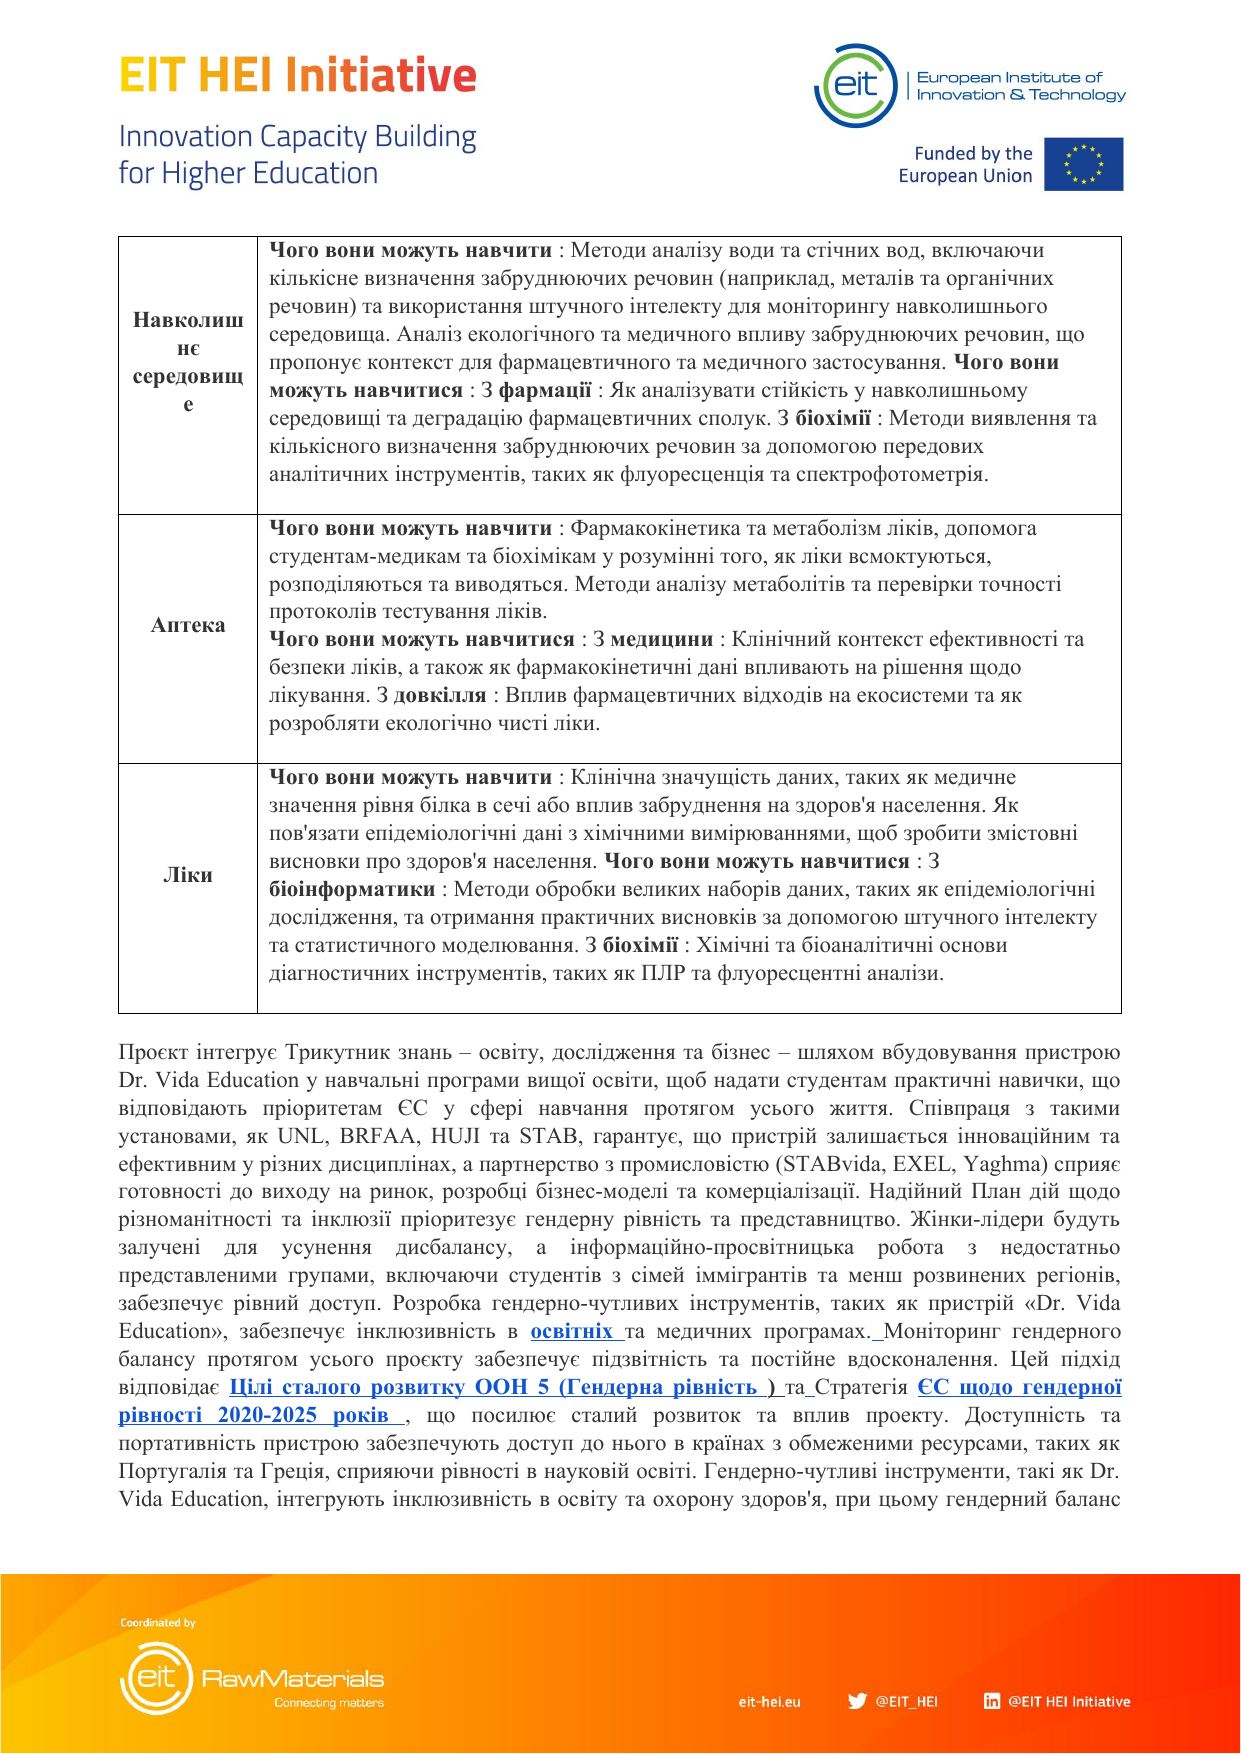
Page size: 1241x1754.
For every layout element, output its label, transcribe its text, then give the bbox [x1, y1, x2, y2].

picture [0, 1574, 1241, 1753]
table_cell Чого вони можуть навчити : Клінічна значущість даних, таких як медичне значення рівня білка в сечі або вплив забруднення на здоров'я населення. Як пов'язати епідеміологічні дані з хімічними вимірюваннями, щоб зробити змістовні висновки про здоров'я населення. Чого вони можуть навчитися : З біоінформатики : Методи обробки великих наборів даних, таких як епідеміологічні дослідження, та отримання практичних висновків за допомогою штучного інтелекту та статистичного моделювання. З біохімії : Хімічні та біоаналітичні основи діагностичних інструментів, таких як ПЛР та флуоресцентні аналізи. [258, 764, 1121, 1013]
table_cell Навколишнє середовище [119, 237, 257, 514]
table_cell Ліки [119, 764, 257, 1013]
table_cell Аптека [119, 515, 257, 763]
table_cell Чого вони можуть навчити : Методи аналізу води та стічних вод, включаючи кількісне визначення забруднюючих речовин (наприклад, металів та органічних речовин) та використання штучного інтелекту для моніторингу навколишнього середовища. Аналіз екологічного та медичного впливу забруднюючих речовин, що пропонує контекст для фармацевтичного та медичного застосування. Чого вони можуть навчитися : З фармації : Як аналізувати стійкість у навколишньому середовищі та деградацію фармацевтичних сполук. З біохімії : Методи виявлення та кількісного визначення забруднюючих речовин за допомогою передових аналітичних інструментів, таких як флуоресценція та спектрофотометрія. [258, 237, 1121, 514]
table_cell Чого вони можуть навчити : Фармакокінетика та метаболізм ліків, допомога студентам-медикам та біохімікам у розумінні того, як ліки всмоктуються, розподіляються та виводяться. Методи аналізу метаболітів та перевірки точності протоколів тестування ліків. Чого вони можуть навчитися : З медицини : Клінічний контекст ефективності та безпеки ліків, а також як фармакокінетичні дані впливають на рішення щодо лікування. З довкілля : Вплив фармацевтичних відходів на екосистеми та як розробляти екологічно чисті ліки. [258, 515, 1121, 763]
picture [0, 0, 1241, 237]
